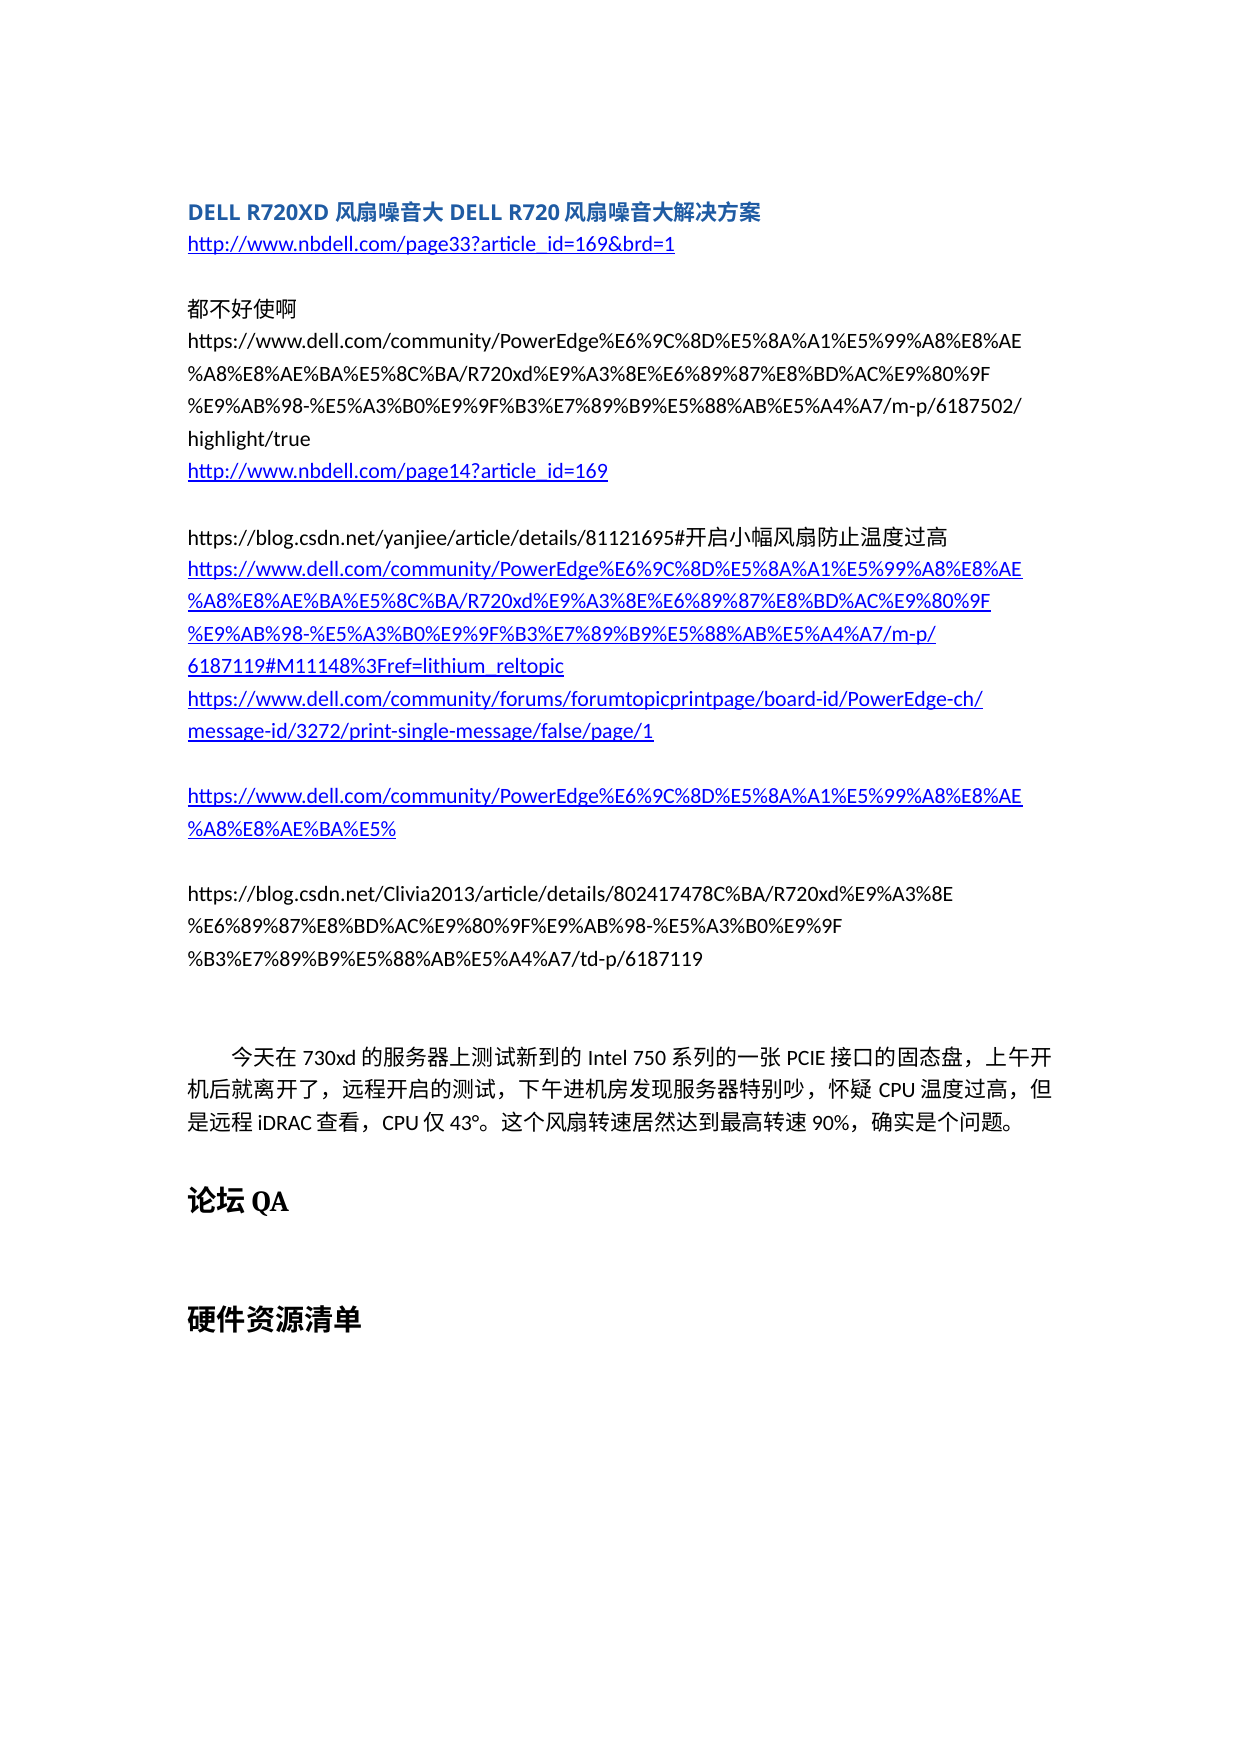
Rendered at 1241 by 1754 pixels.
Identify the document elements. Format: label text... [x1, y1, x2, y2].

text https://www.dell.com/community/forums/forumtopicprintpage/board-id/PowerEdge-ch/message-id/3272/print-single-message/false/page/1 [187, 682, 1053, 747]
subtitle 论坛QA [187, 1166, 1053, 1231]
text DELL R720XD 风扇噪音大 DELL R720风扇噪音大解决方案 [187, 194, 1053, 227]
text https://blog.csdn.net/yanjiee/article/details/81121695#开启小幅风扇防止温度过高 [187, 519, 1053, 552]
text https://blog.csdn.net/Clivia2013/article/details/802417478C%BA/R720xd%E9%A3%8E%E6%89%87%E8%BD%AC%E9%80%9F%E9%AB%98-%E5%A3%B0%E9%9F%B3%E7%89%B9%E5%88%AB%E5%A4%A7/td-p/6187119 [187, 877, 1053, 974]
text https://www.dell.com/community/PowerEdge%E6%9C%8D%E5%8A%A1%E5%99%A8%E8%AE%A8%E8%AE%BA%E5%8C%BA/R720xd%E9%A3%8E%E6%89%87%E8%BD%AC%E9%80%9F%E9%AB%98-%E5%A3%B0%E9%9F%B3%E7%89%B9%E5%88%AB%E5%A4%A7/m-p/6187119#M11148%3Fref=lithium_reltopic [187, 552, 1053, 682]
text 今天在730xd的服务器上测试新到的Intel 750系列的一张PCIE接口的固态盘，上午开机后就离开了，远程开启的测试，下午进机房发现服务器特别吵，怀疑CPU温度过高，但是远程iDRAC查看，CPU仅43°。这个风扇转速居然达到最高转速90%，确实是个问题。 [187, 1039, 1053, 1137]
text http://www.nbdell.com/page14?article_id=169 [187, 454, 1053, 487]
text https://www.dell.com/community/PowerEdge%E6%9C%8D%E5%8A%A1%E5%99%A8%E8%AE%A8%E8%AE%BA%E5% [187, 779, 1053, 844]
subtitle 硬件资源清单 [187, 1285, 1053, 1350]
text https://www.dell.com/community/PowerEdge%E6%9C%8D%E5%8A%A1%E5%99%A8%E8%AE%A8%E8%AE%BA%E5%8C%BA/R720xd%E9%A3%8E%E6%89%87%E8%BD%AC%E9%80%9F%E9%AB%98-%E5%A3%B0%E9%9F%B3%E7%89%B9%E5%88%AB%E5%A4%A7/m-p/6187502/highlight/true [187, 324, 1053, 454]
text 都不好使啊 [187, 292, 1053, 324]
text http://www.nbdell.com/page33?article_id=169&brd=1 [187, 227, 1053, 259]
